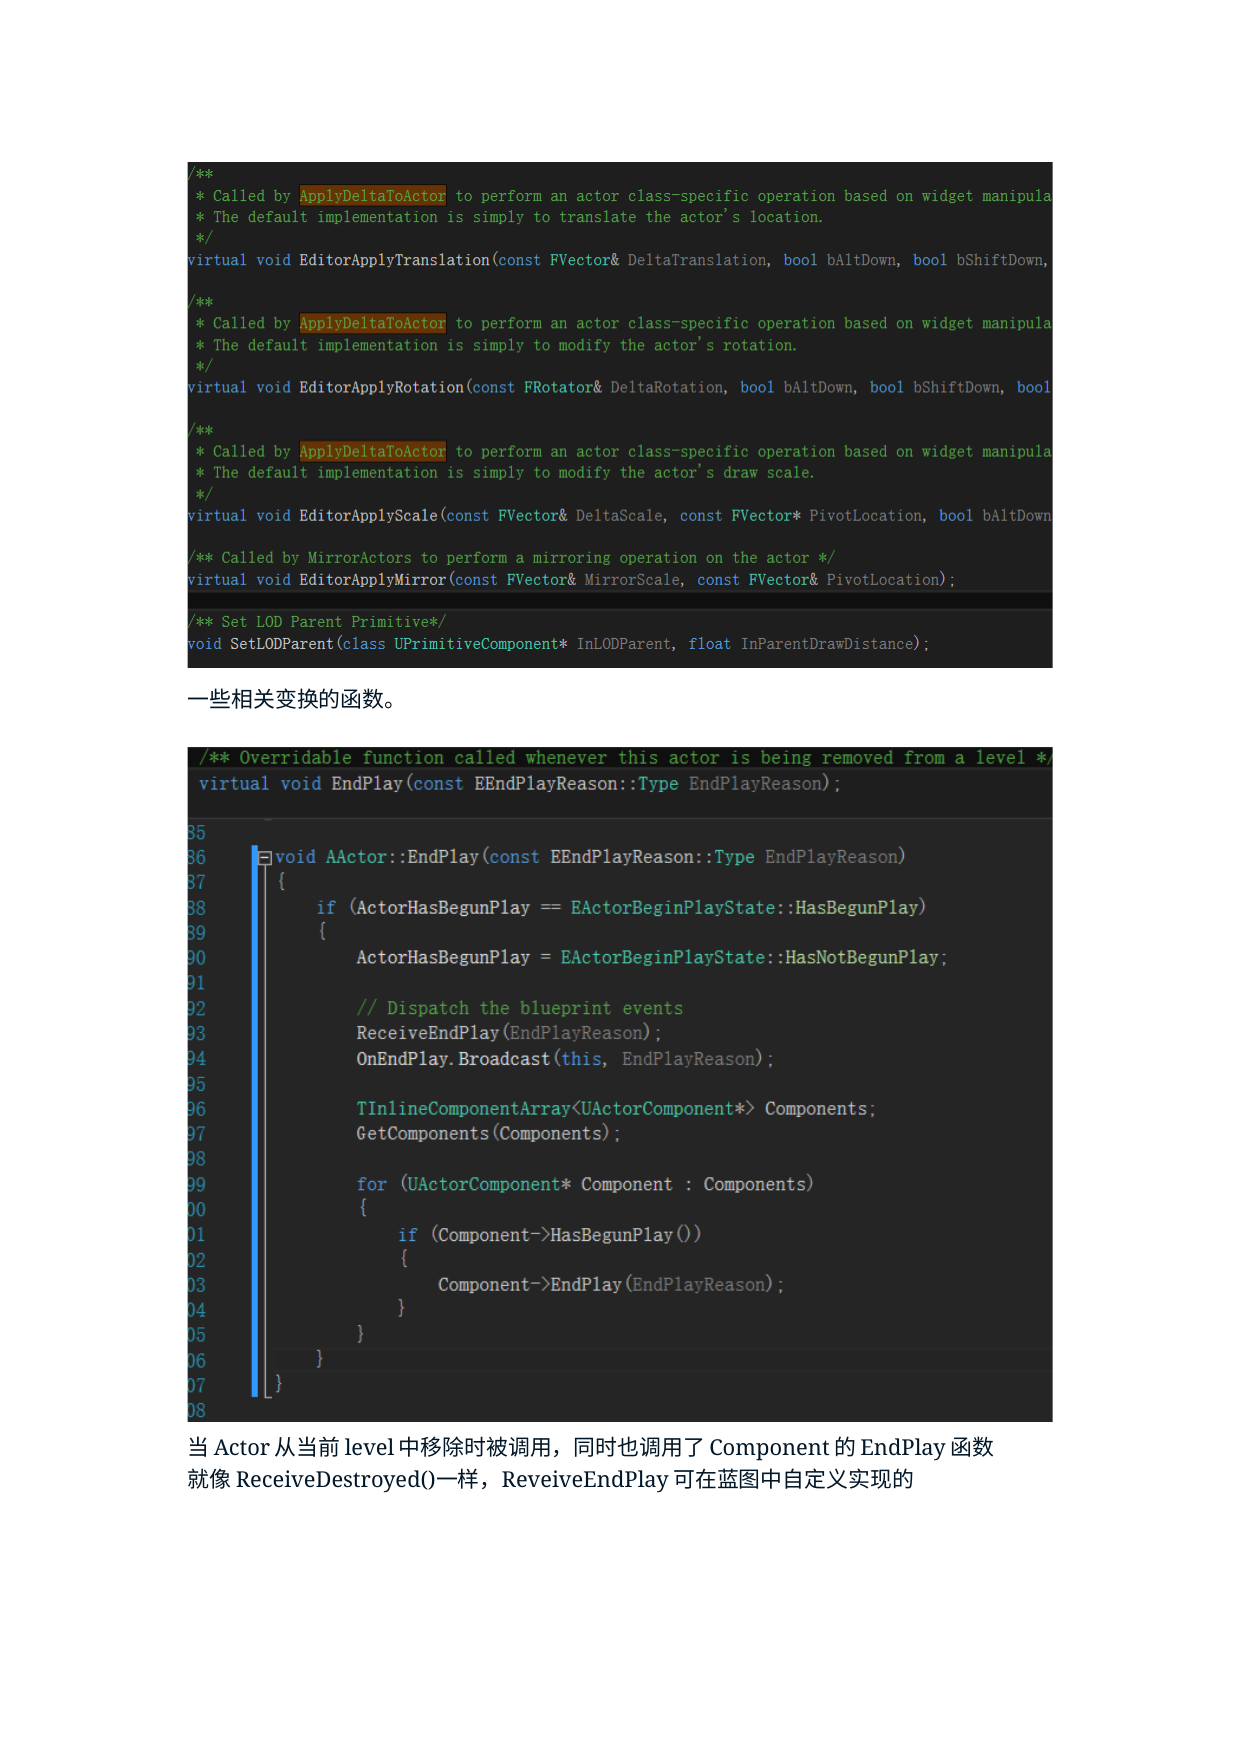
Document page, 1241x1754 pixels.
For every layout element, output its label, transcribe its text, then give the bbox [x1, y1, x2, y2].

text 当Actor从当前level中移除时被调用，同时也调用了Component的EndPlay函数 [187, 1429, 1053, 1462]
text 就像ReceiveDestroyed()一样，ReveiveEndPlay可在蓝图中自定义实现的 [187, 1462, 1053, 1494]
picture [187, 162, 1053, 668]
text 一些相关变换的函数。 [187, 682, 1053, 714]
picture [187, 747, 1053, 1422]
